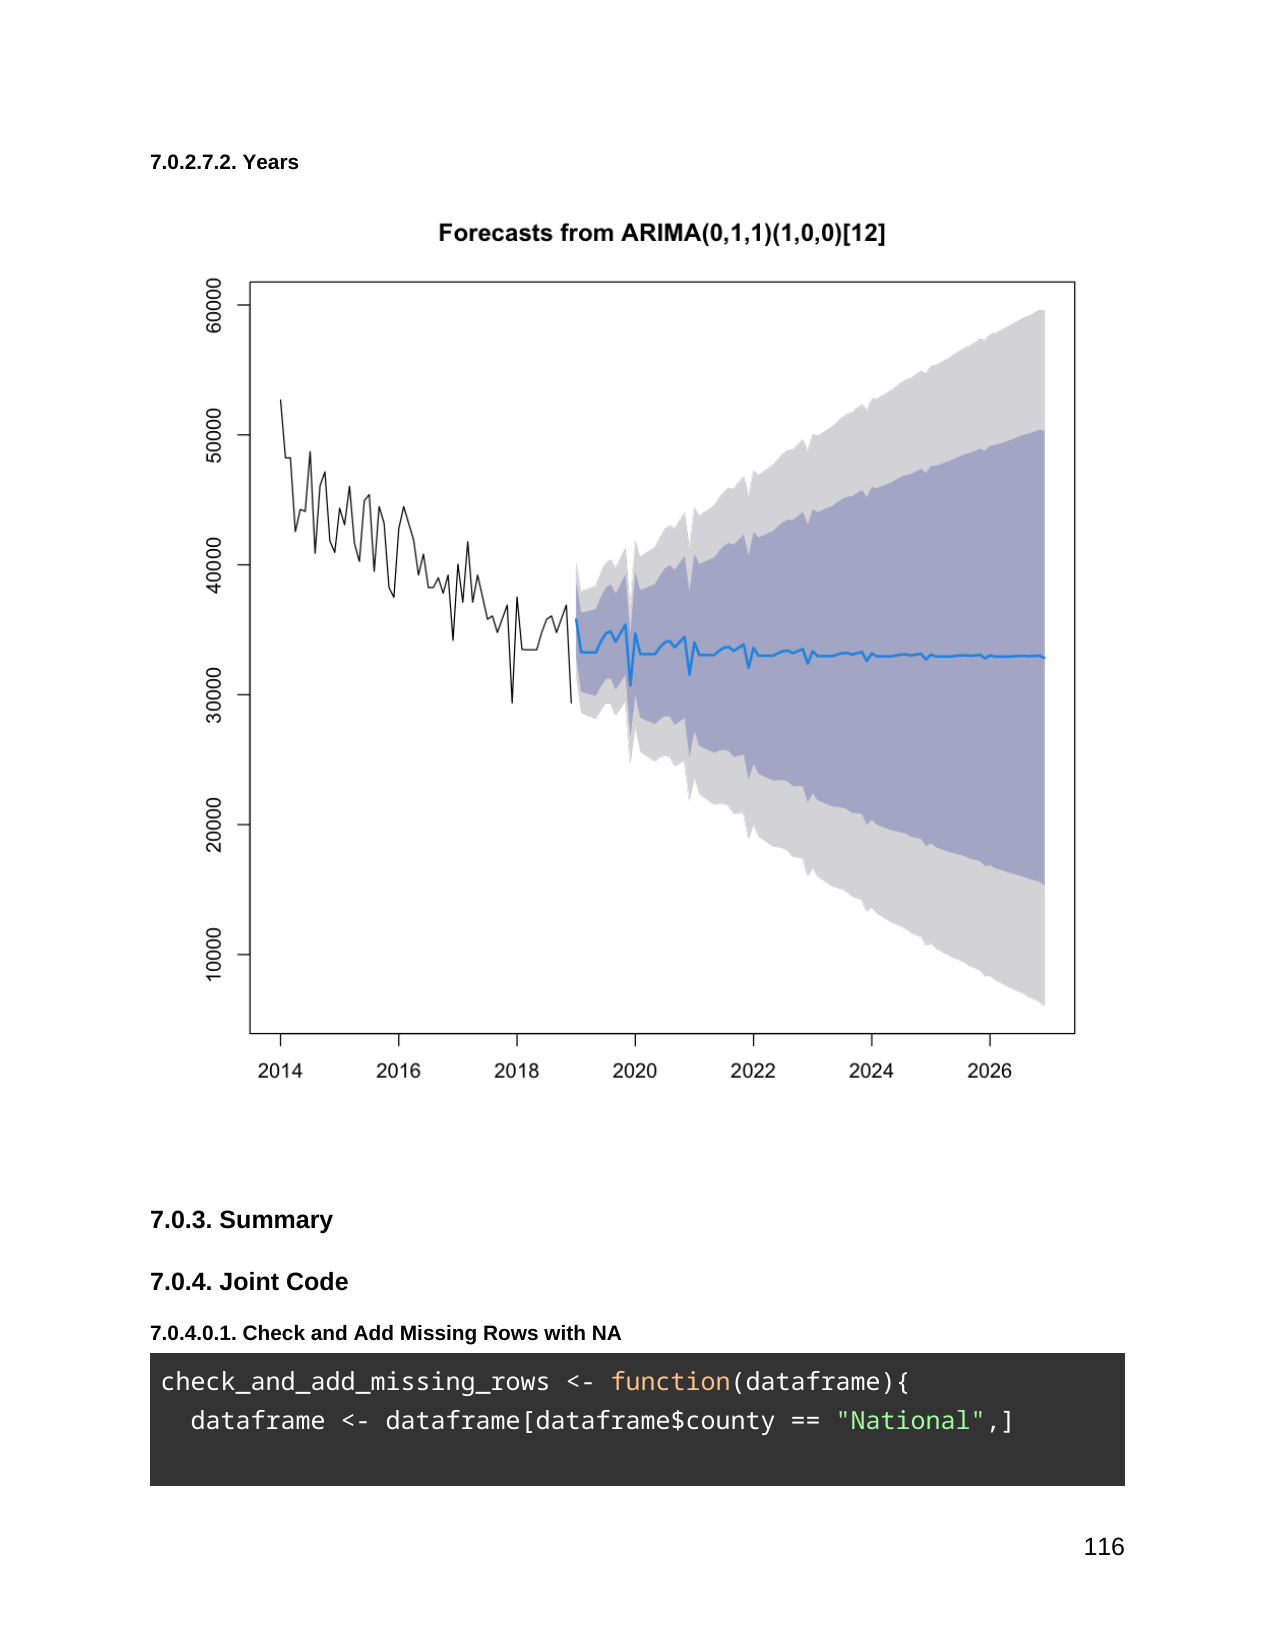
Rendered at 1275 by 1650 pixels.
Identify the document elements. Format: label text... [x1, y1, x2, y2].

subtitle 7.0.4.0.1. Check and Add Missing Rows with NA [150, 1321, 1125, 1345]
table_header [150, 1353, 1125, 1486]
picture [150, 182, 1125, 1158]
subtitle 7.0.4. Joint Code [150, 1267, 1125, 1296]
subtitle 7.0.3. Summary [150, 1205, 1125, 1234]
subtitle 7.0.2.7.2. Years [150, 150, 1125, 174]
